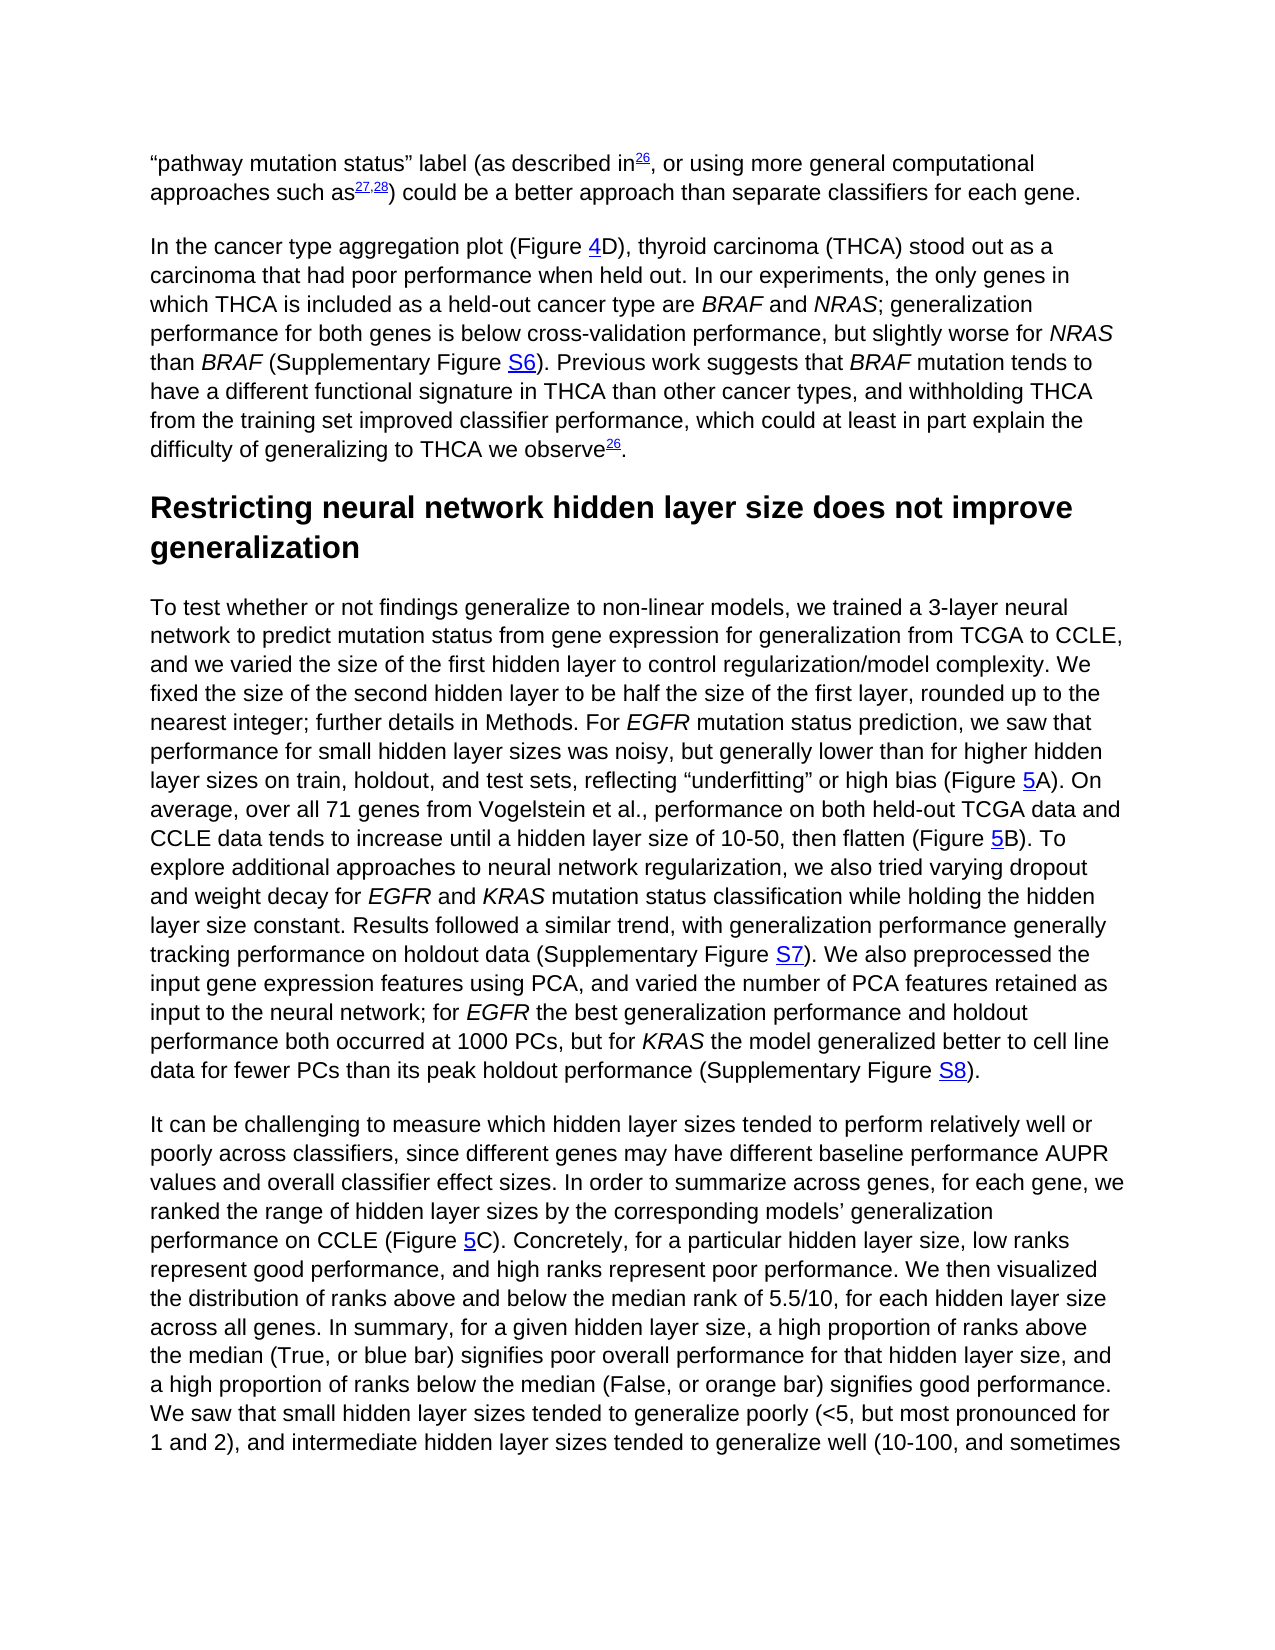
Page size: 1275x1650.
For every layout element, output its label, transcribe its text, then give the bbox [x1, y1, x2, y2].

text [150, 1111, 1125, 1456]
text In the cancer type aggregation plot (Figure 4D), thyroid carcinoma (THCA) stood out as a carcinoma that had poor performance when held out. In our experiments, the only genes in which THCA is included as a held-out cancer type are BRAF and NRAS; generalization performance for both genes is below cross-validation performance, but slightly worse for NRAS than BRAF (Supplementary Figure S6). Previous work suggests that BRAF mutation tends to have a different functional signature in THCA than other cancer types, and withholding THCA from the training set improved classifier performance, which could at least in part explain the difficulty of generalizing to THCA we observe26. [150, 233, 1125, 462]
subtitle Restricting neural network hidden layer size does not improve generalization [150, 489, 1125, 565]
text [150, 150, 1125, 205]
text To test whether or not findings generalize to non-linear models, we trained a 3-layer neural network to predict mutation status from gene expression for generalization from TCGA to CCLE, and we varied the size of the first hidden layer to control regularization/model complexity. We fixed the size of the second hidden layer to be half the size of the first layer, rounded up to the nearest integer; further details in Methods. For EGFR mutation status prediction, we saw that performance for small hidden layer sizes was noisy, but generally lower than for higher hidden layer sizes on train, holdout, and test sets, reflecting “underfitting” or high bias (Figure 5A). On average, over all 71 genes from Vogelstein et al., performance on both held-out TCGA data and CCLE data tends to increase until a hidden layer size of 10-50, then flatten (Figure 5B). To explore additional approaches to neural network regularization, we also tried varying dropout and weight decay for EGFR and KRAS mutation status classification while holding the hidden layer size constant. Results followed a similar trend, with generalization performance generally tracking performance on holdout data (Supplementary Figure S7). We also preprocessed the input gene expression features using PCA, and varied the number of PCA features retained as input to the neural network; for EGFR the best generalization performance and holdout performance both occurred at 1000 PCs, but for KRAS the model generalized better to cell line data for fewer PCs than its peak holdout performance (Supplementary Figure S8). [150, 593, 1125, 1083]
